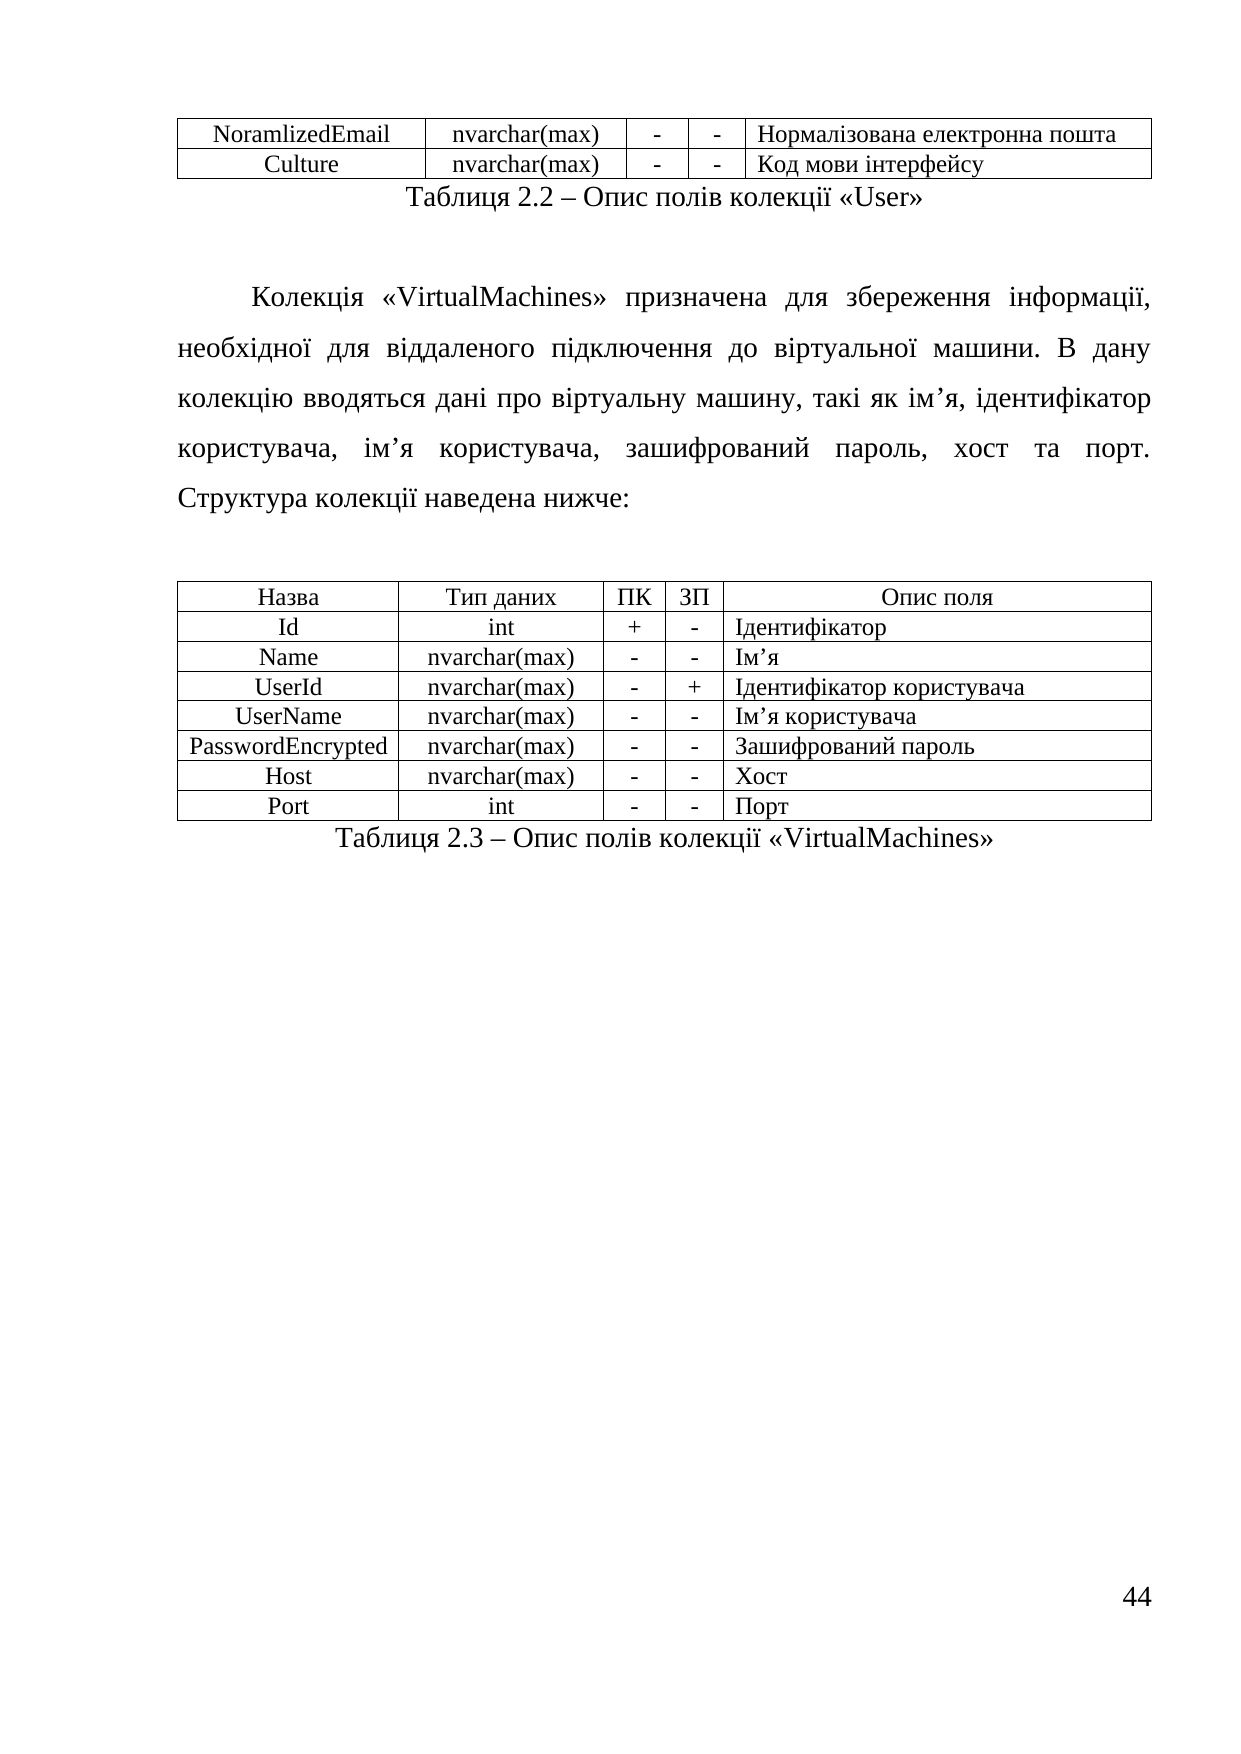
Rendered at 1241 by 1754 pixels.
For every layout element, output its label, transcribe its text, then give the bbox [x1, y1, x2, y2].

table_cell - [666, 701, 723, 730]
table_cell - [689, 119, 745, 148]
text Колекція «VirtualMachines» призначена для збереження інформації, необхідної для віддаленого підключення до віртуальної машини. В дану колекцію вводяться дані про віртуальну машину, такі як ім’я, ідентифікатор користувача, ім’я користувача, зашифрований пароль, хост та порт. Структура колекції наведена нижче: [177, 279, 1152, 514]
table_cell - [604, 701, 665, 730]
table_cell - [604, 672, 665, 700]
table_cell Нормалізована електронна пошта [746, 119, 1151, 148]
table_cell nvarchar(max) [399, 731, 603, 760]
table_cell - [604, 761, 665, 790]
table_cell Id [178, 612, 398, 641]
table_cell nvarchar(max) [399, 701, 603, 730]
table_cell nvarchar(max) [426, 149, 626, 178]
table_cell Port [178, 791, 398, 819]
table_cell - [666, 761, 723, 790]
table_cell Ім’я користувача [724, 701, 1151, 730]
table_cell - [627, 119, 688, 148]
table_cell Порт [724, 791, 1151, 819]
table_cell - [666, 731, 723, 760]
table_cell nvarchar(max) [399, 761, 603, 790]
table_cell - [604, 791, 665, 819]
table_cell - [689, 149, 745, 178]
table_cell - [666, 612, 723, 641]
table_cell + [604, 612, 665, 641]
table_cell - [604, 731, 665, 760]
table_cell nvarchar(max) [426, 119, 626, 148]
table_header ПК [604, 582, 665, 611]
table_cell nvarchar(max) [399, 672, 603, 700]
table_cell nvarchar(max) [399, 642, 603, 671]
table_cell int [399, 791, 603, 819]
table_cell int [399, 612, 603, 641]
table_header Тип даних [399, 582, 603, 611]
table_cell Host [178, 761, 398, 790]
table_cell Ідентифікатор користувача [724, 672, 1151, 700]
table_header Опис поля [724, 582, 1151, 611]
table_cell - [604, 642, 665, 671]
table_cell - [627, 149, 688, 178]
table_cell + [666, 672, 723, 700]
table_cell NoramlizedEmail [178, 119, 425, 148]
table_cell - [666, 791, 723, 819]
table_header Назва [178, 582, 398, 611]
table_cell Код мови інтерфейсу [746, 149, 1151, 178]
table_cell Ідентифікатор [724, 612, 1151, 641]
table_header ЗП [666, 582, 723, 611]
table_cell Ім’я [724, 642, 1151, 671]
text Таблиця 2.2 – Опис полів колекції «User» [177, 179, 1152, 212]
table_cell Хост [724, 761, 1151, 790]
table_cell Name [178, 642, 398, 671]
text Таблиця 2.3 – Опис полів колекції «VirtualMachines» [177, 821, 1152, 854]
table_cell Зашифрований пароль [724, 731, 1151, 760]
table_cell - [666, 642, 723, 671]
table_cell UserId [178, 672, 398, 700]
table_cell UserName [178, 701, 398, 730]
table_cell PasswordEncrypted [178, 731, 398, 760]
table_cell Culture [178, 149, 425, 178]
